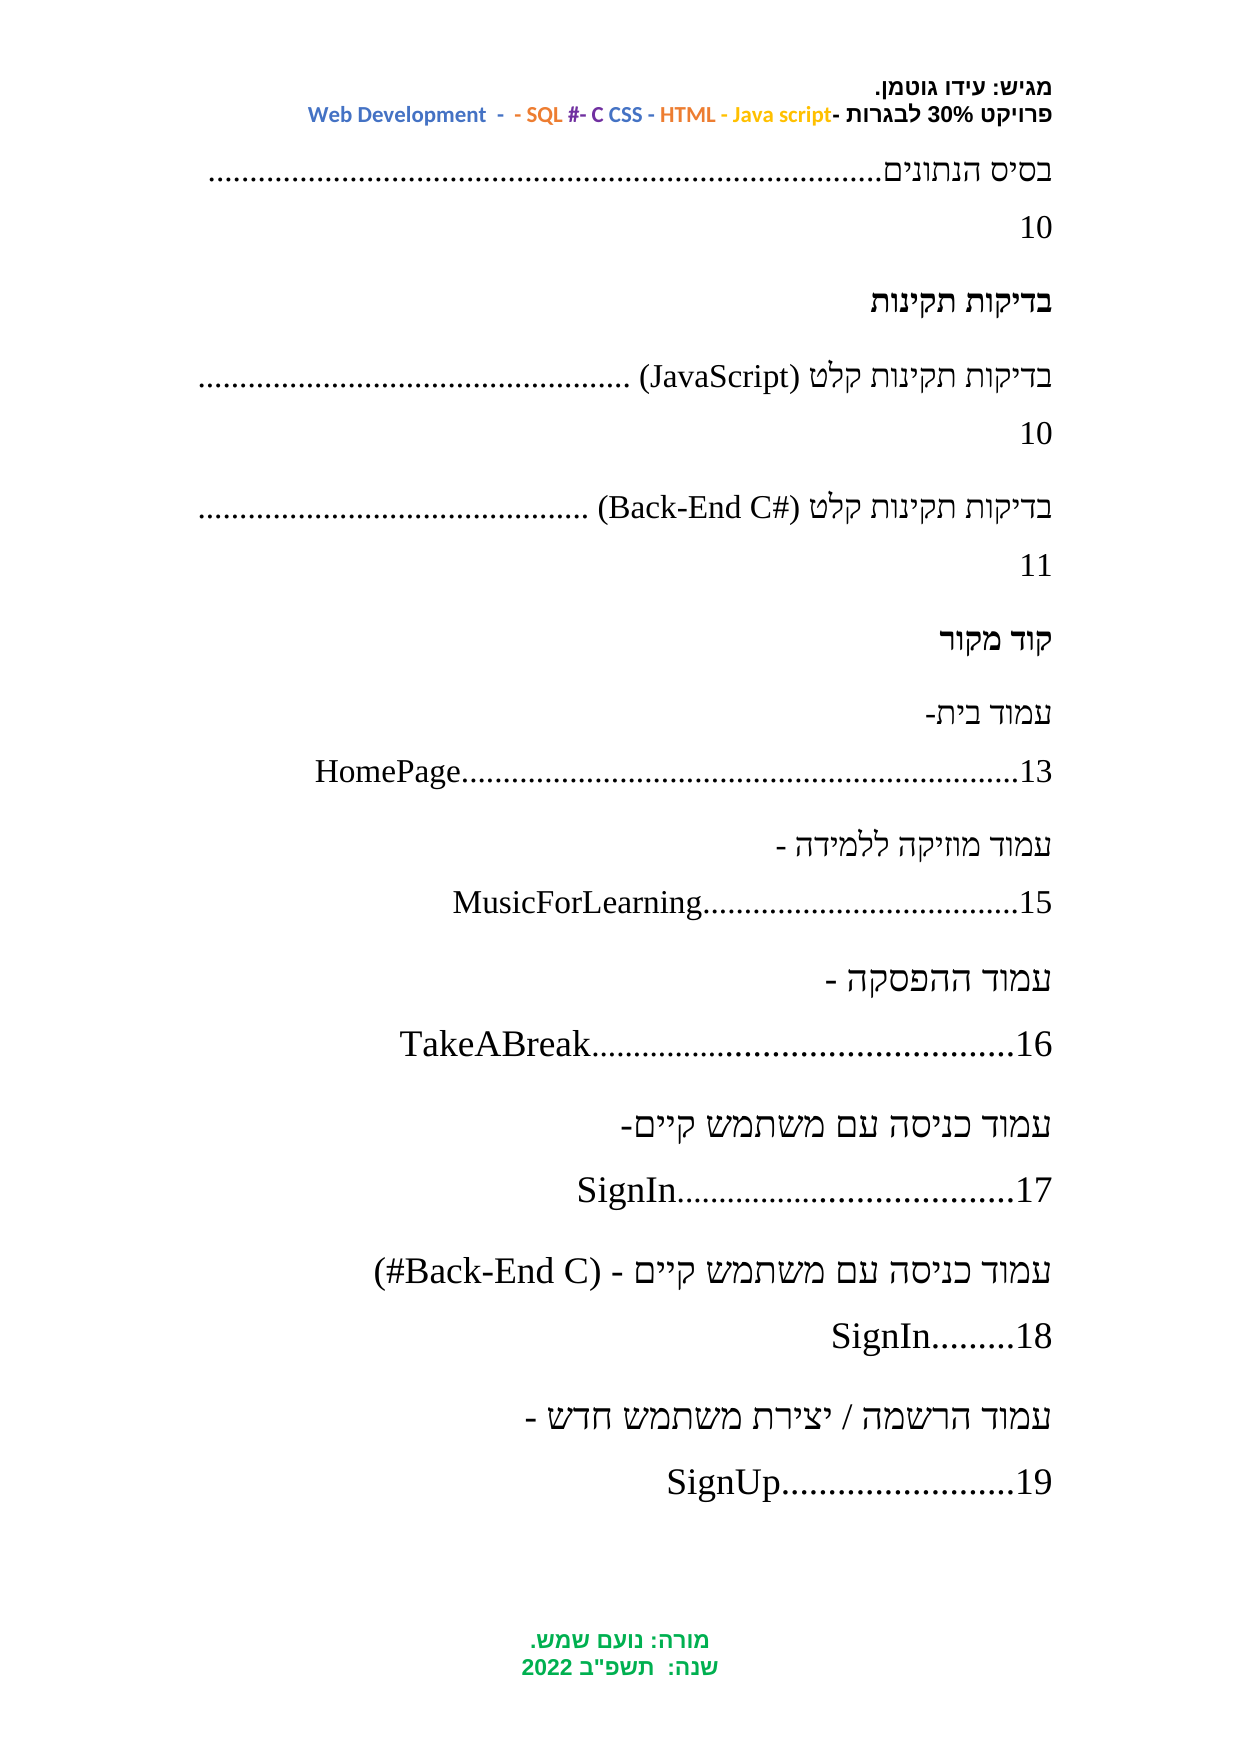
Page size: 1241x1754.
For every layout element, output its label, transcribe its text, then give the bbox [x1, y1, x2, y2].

text עמוד בית- HomePage...................................................................13 [187, 693, 1053, 789]
text בדיקות תקינות [187, 282, 1053, 320]
text בסיס הנתונים.................................................................................10 [187, 150, 1053, 246]
text קוד מקור [187, 619, 1053, 657]
text עמוד ההפסקה - TakeABreak...............................................16 [187, 957, 1053, 1064]
text עמוד הרשמה / יצירת משתמש חדש - SignUp.........................19 [187, 1395, 1053, 1503]
text עמוד כניסה עם משתמש קיים - (Back-End C#) SignIn.........18 [187, 1249, 1053, 1357]
text בדיקות תקינות קלט (JavaScript) ....................................................10 [187, 356, 1053, 452]
text בדיקות תקינות קלט (#Back-End C) ...............................................11 [187, 487, 1053, 583]
text עמוד מוזיקה ללמידה - MusicForLearning......................................15 [187, 825, 1053, 921]
text עמוד כניסה עם משתמש קיים- SignIn......................................17 [187, 1103, 1053, 1211]
